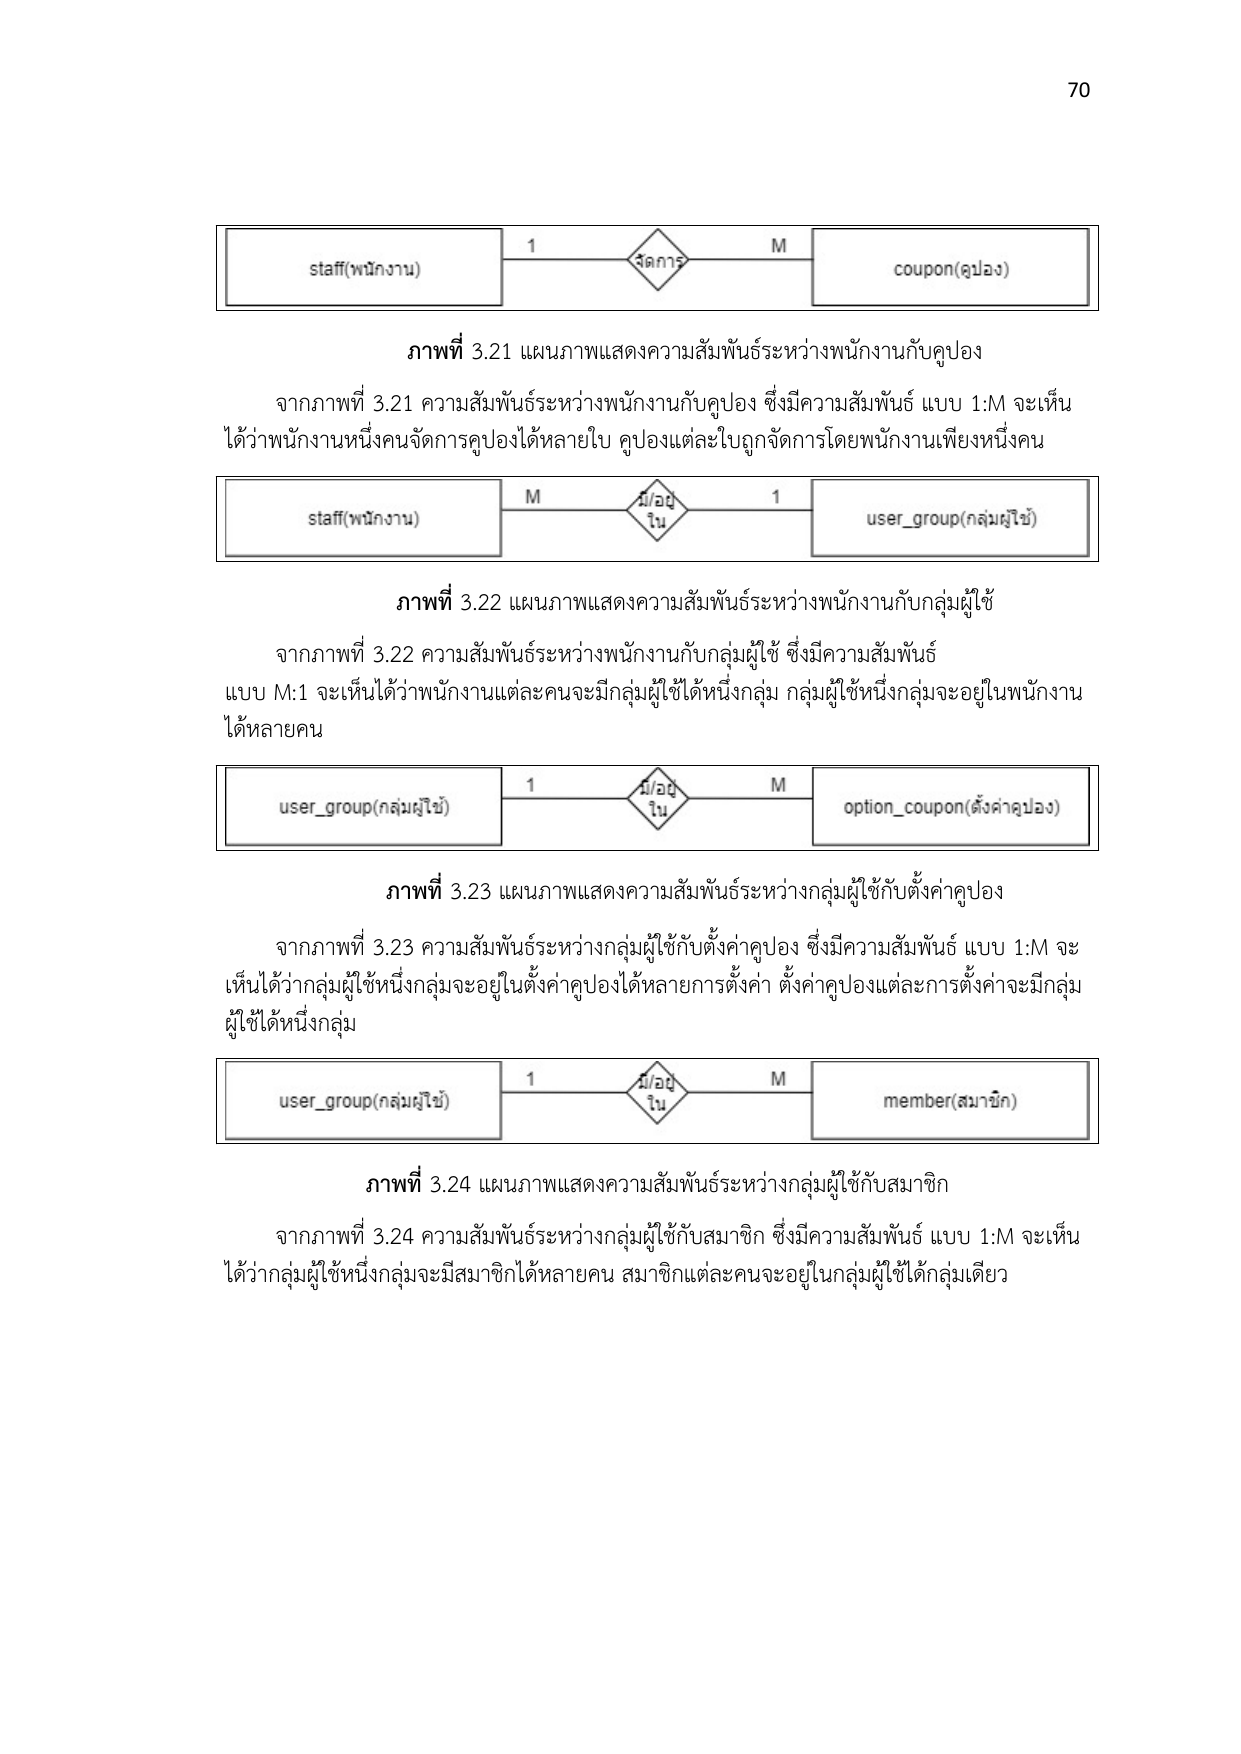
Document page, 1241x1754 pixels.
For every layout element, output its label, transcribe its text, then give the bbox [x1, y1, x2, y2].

text ภาพที่ 3.21 แผนภาพแสดงความสัมพันธ์ระหว่างพนักงานกับคูปอง [225, 330, 1090, 368]
picture [225, 479, 1090, 559]
picture [225, 1061, 1090, 1142]
text ภาพที่ 3.24 แผนภาพแสดงความสัมพันธ์ระหว่างกลุ่มผู้ใช้กับสมาชิก [225, 1163, 1090, 1201]
text จากภาพที่ 3.22 ความสัมพันธ์ระหว่างพนักงานกับกลุ่มผู้ใช้ ซึ่งมีความสัมพันธ์ แบบ M:1 จะเห็นได้ว่าพนักงานแต่ละคนจะมีกลุ่มผู้ใช้ได้หนึ่งกลุ่ม กลุ่มผู้ใช้หนึ่งกลุ่มจะอยู่ในพนักงานได้หลายคน [225, 633, 1090, 746]
text ภาพที่ 3.23 แผนภาพแสดงความสัมพันธ์ระหว่างกลุ่มผู้ใช้กับตั้งค่าคูปอง [225, 870, 1090, 907]
text จากภาพที่ 3.23 ความสัมพันธ์ระหว่างกลุ่มผู้ใช้กับตั้งค่าคูปอง ซึ่งมีความสัมพันธ์ แบบ 1:M จะเห็นได้ว่ากลุ่มผู้ใช้หนึ่งกลุ่มจะอยู่ในตั้งค่าคูปองได้หลายการตั้งค่า ตั้งค่าคูปองแต่ละการตั้งค่าจะมีกลุ่มผู้ใช้ได้หนึ่งกลุ่ม [225, 926, 1090, 1039]
text ภาพที่ 3.22 แผนภาพแสดงความสัมพันธ์ระหว่างพนักงานกับกลุ่มผู้ใช้ [225, 581, 1090, 619]
picture [225, 767, 1090, 848]
picture [225, 228, 1090, 308]
text จากภาพที่ 3.24 ความสัมพันธ์ระหว่างกลุ่มผู้ใช้กับสมาชิก ซึ่งมีความสัมพันธ์ แบบ 1:M จะเห็นได้ว่ากลุ่มผู้ใช้หนึ่งกลุ่มจะมีสมาชิกได้หลายคน สมาชิกแต่ละคนจะอยู่ในกลุ่มผู้ใช้ได้กลุ่มเดียว [225, 1215, 1090, 1290]
text จากภาพที่ 3.21 ความสัมพันธ์ระหว่างพนักงานกับคูปอง ซึ่งมีความสัมพันธ์ แบบ 1:M จะเห็นได้ว่าพนักงานหนึ่งคนจัดการคูปองได้หลายใบ คูปองแต่ละใบถูกจัดการโดยพนักงานเพียงหนึ่งคน [225, 382, 1090, 457]
